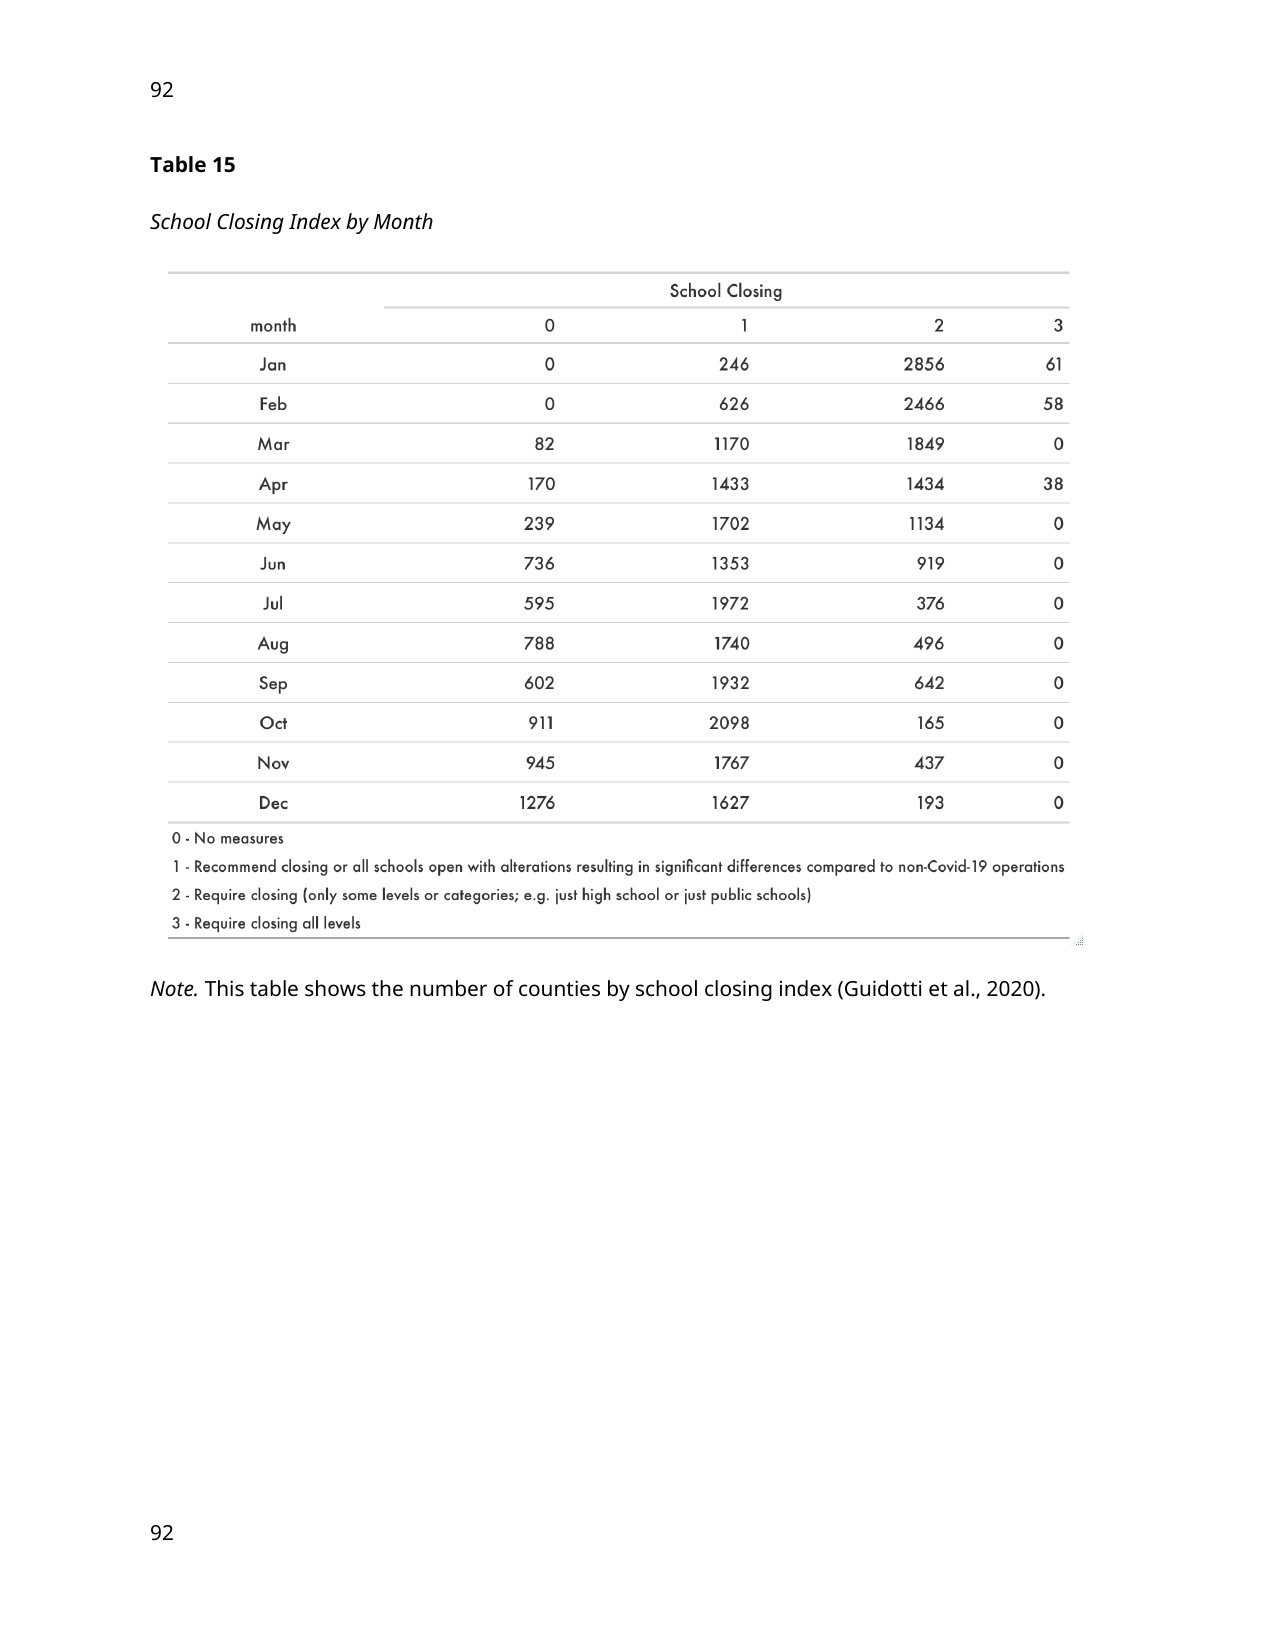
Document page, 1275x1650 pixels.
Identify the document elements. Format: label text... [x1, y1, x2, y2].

picture [150, 263, 1084, 946]
text Table 15 [150, 150, 1125, 178]
text Note. This table shows the number of counties by school closing index (Guidotti et al., 2020). [150, 974, 1125, 1002]
